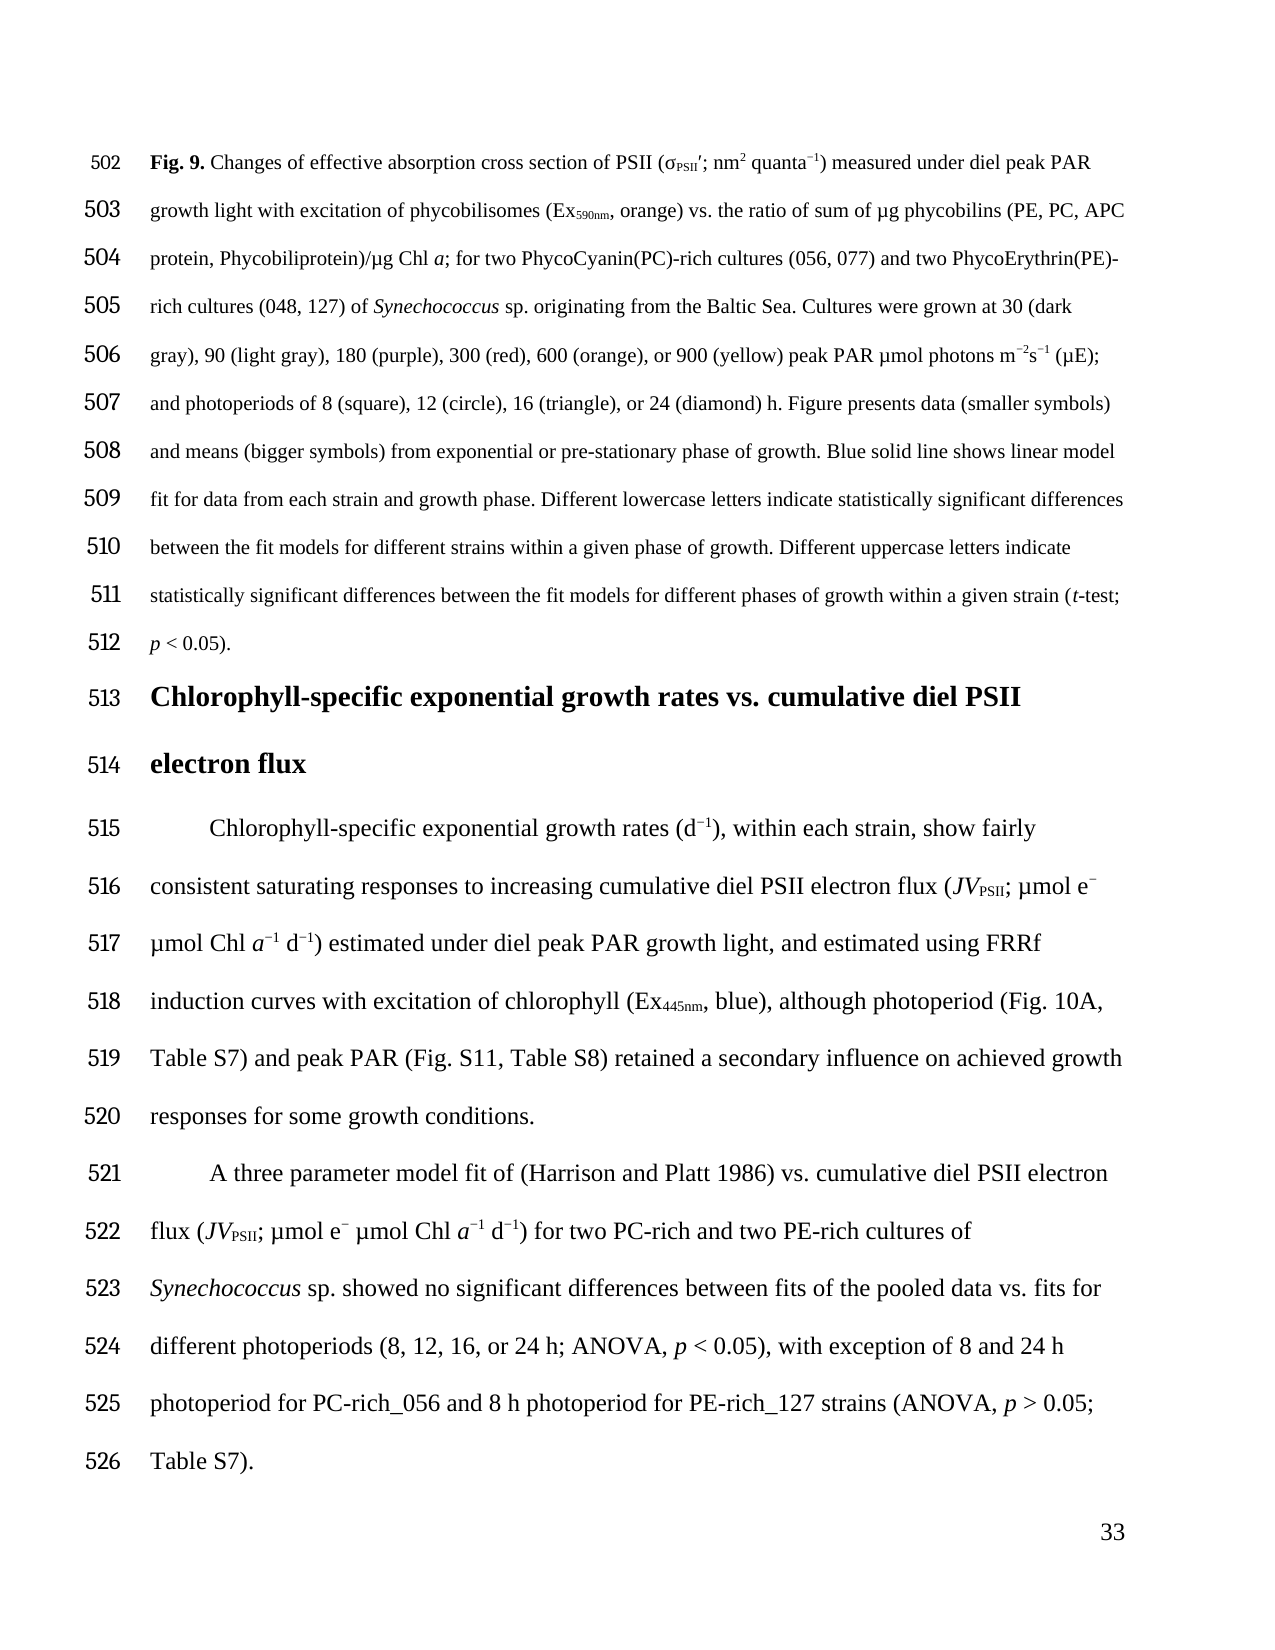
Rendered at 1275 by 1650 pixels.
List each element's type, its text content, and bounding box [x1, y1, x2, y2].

text Fig. 9. Changes of effective absorption cross section of PSII (σPSIIʹ; nm2 quanta−1) measured under diel peak PAR growth light with excitation of phycobilisomes (Ex590nm, orange) vs. the ratio of sum of µg phycobilins (PE, PC, APC protein, Phycobiliprotein)/µg Chl a; for two PhycoCyanin(PC)-rich cultures (056, 077) and two PhycoErythrin(PE)-rich cultures (048, 127) of Synechococcus sp. originating from the Baltic Sea. Cultures were grown at 30 (dark gray), 90 (light gray), 180 (purple), 300 (red), 600 (orange), or 900 (yellow) peak PAR µmol photons m−2s−1 (µE); and photoperiods of 8 (square), 12 (circle), 16 (triangle), or 24 (diamond) h. Figure presents data (smaller symbols) and means (bigger symbols) from exponential or pre-stationary phase of growth. Blue solid line shows linear model fit for data from each strain and growth phase. Different lowercase letters indicate statistically significant differences between the fit models for different strains within a given phase of growth. Different uppercase letters indicate statistically significant differences between the fit models for different phases of growth within a given strain (t-test; p < 0.05). [150, 150, 1125, 655]
subtitle Chlorophyll-specific exponential growth rates vs. cumulative diel PSII electron flux [150, 679, 1125, 780]
text Chlorophyll-specific exponential growth rates (d−1), within each strain, show fairly consistent saturating responses to increasing cumulative diel PSII electron flux (JVPSII; µmol e− µmol Chl a−1 d−1) estimated under diel peak PAR growth light, and estimated using FRRf induction curves with excitation of chlorophyll (Ex445nm, blue), although photoperiod (Fig. 10A, Table S7) and peak PAR (Fig. S11, Table S8) retained a secondary influence on achieved growth responses for some growth conditions. [150, 813, 1125, 1130]
text A three parameter model fit of (Harrison and Platt 1986) vs. cumulative diel PSII electron flux (JVPSII; µmol e− µmol Chl a−1 d−1) for two PC-rich and two PE-rich cultures of Synechococcus sp. showed no significant differences between fits of the pooled data vs. fits for different photoperiods (8, 12, 16, or 24 h; ANOVA, p < 0.05), with exception of 8 and 24 h photoperiod for PC-rich_056 and 8 h photoperiod for PE-rich_127 strains (ANOVA, p > 0.05; Table S7). [150, 1158, 1125, 1475]
